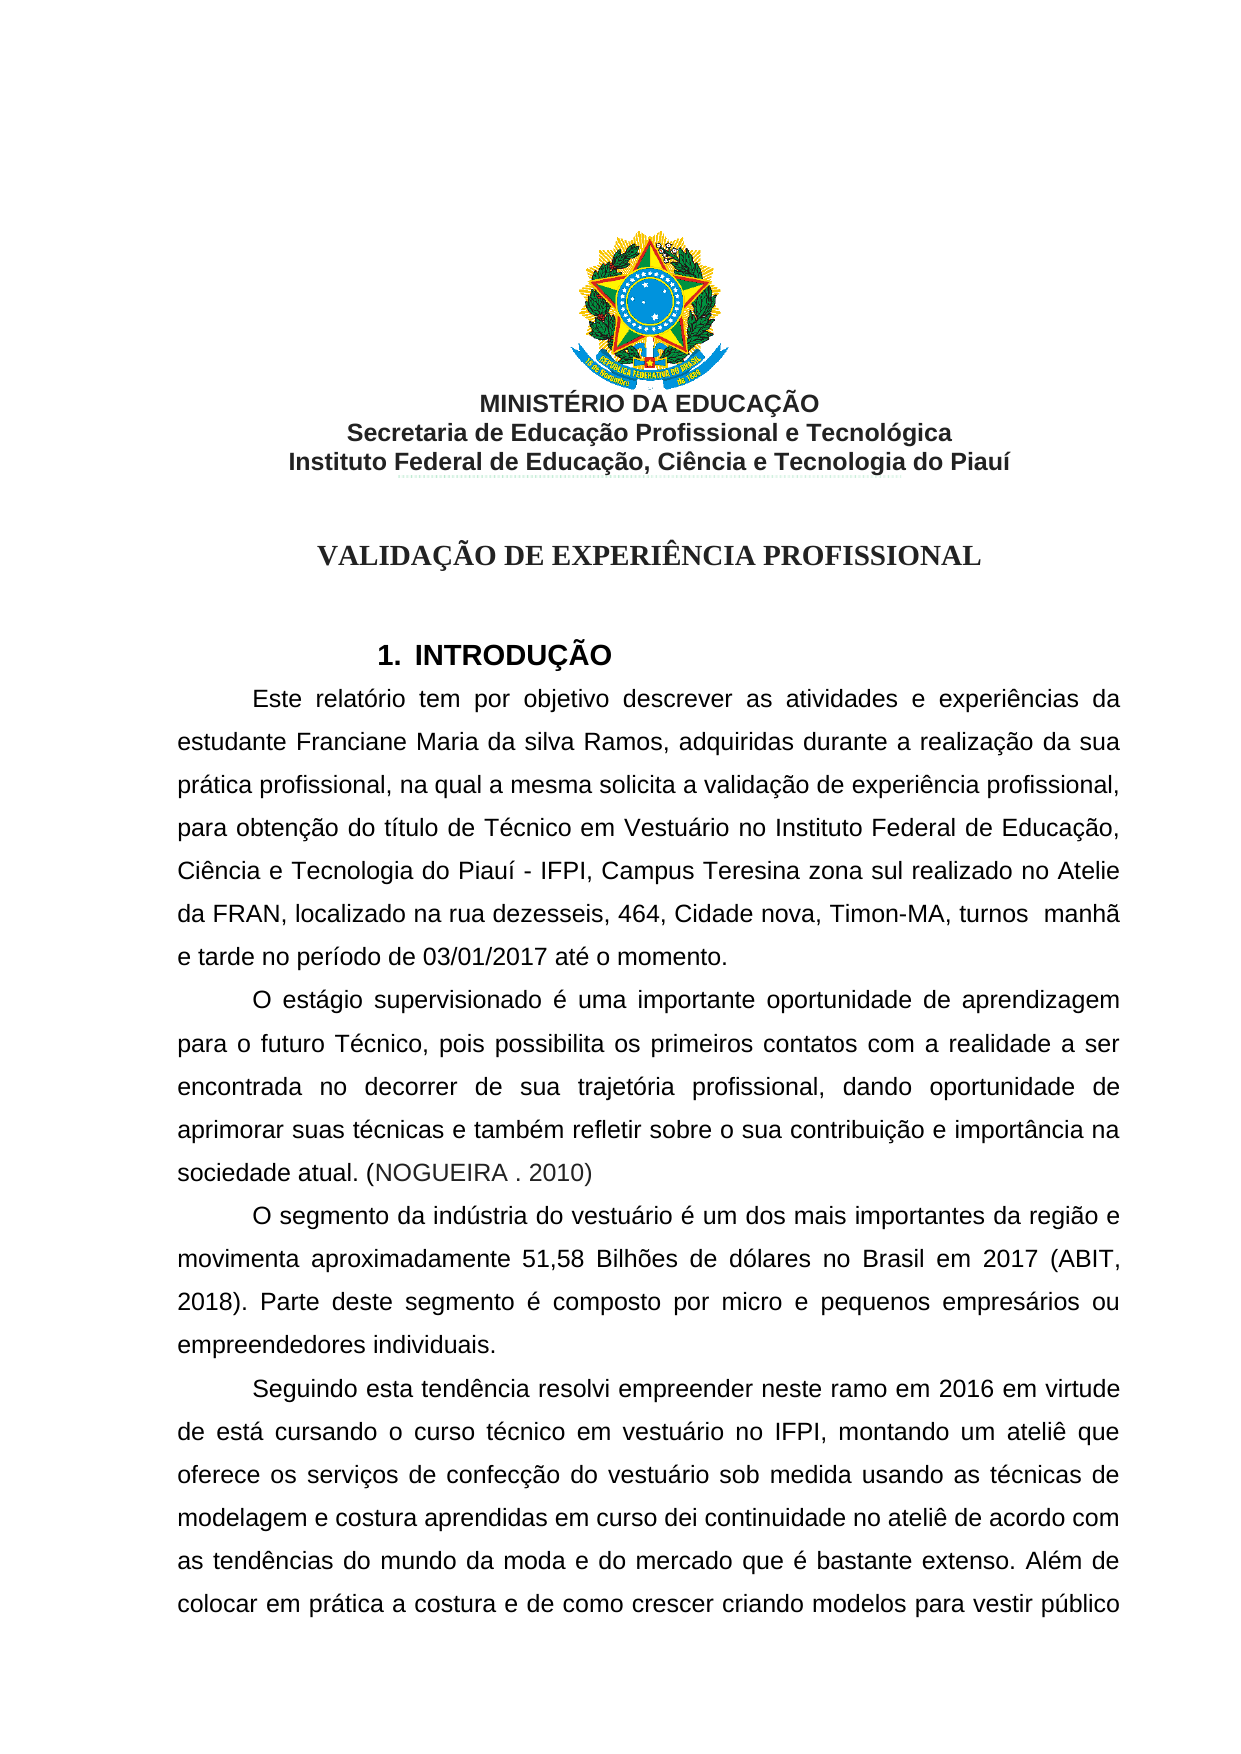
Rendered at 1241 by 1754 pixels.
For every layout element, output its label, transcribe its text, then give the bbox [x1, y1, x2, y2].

text Este relatório tem por objetivo descrever as atividades e experiências da estudante Franciane Maria da silva Ramos, adquiridas durante a realização da sua prática profissional, na qual a mesma solicita a validação de experiência profissional, para obtenção do título de Técnico em Vestuário no Instituto Federal de Educação, Ciência e Tecnologia do Piauí - IFPI, Campus Teresina zona sul realizado no Atelie da FRAN, localizado na rua dezesseis, 464, Cidade nova, Timon-MA, turnos manhã e tarde no período de 03/01/2017 até o momento. [177, 684, 1122, 971]
picture [636, 380, 664, 390]
subtitle Secretaria de Educação Profissional e Tecnológica [177, 418, 1122, 447]
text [177, 1374, 1122, 1618]
text O segmento da indústria do vestuário é um dos mais importantes da região e movimenta aproximadamente 51,58 Bilhões de dólares no Brasil em 2017 (ABIT, 2018). Parte deste segmento é composto por micro e pequenos empresários ou empreendedores individuais. [177, 1201, 1122, 1359]
picture [570, 231, 729, 369]
subtitle MINISTÉRIO DA EDUCAÇÃO [177, 389, 1122, 418]
subtitle VALIDAÇÃO DE EXPERIÊNCIA PROFISSIONAL [177, 538, 1122, 571]
picture [570, 349, 628, 390]
picture [672, 350, 729, 390]
text O estágio supervisionado é uma importante oportunidade de aprendizagem para o futuro Técnico, pois possibilita os primeiros contatos com a realidade a ser encontrada no decorrer de sua trajetória profissional, dando oportunidade de aprimorar suas técnicas e também refletir sobre o sua contribuição e importância na sociedade atual. (NOGUEIRA . 2010) [177, 986, 1122, 1187]
subtitle Instituto Federal de Educação, Ciência e Tecnologia do Piauí [177, 447, 1122, 476]
picture [681, 364, 688, 370]
subtitle INTRODUÇÃO [377, 638, 1122, 671]
picture [660, 371, 668, 376]
